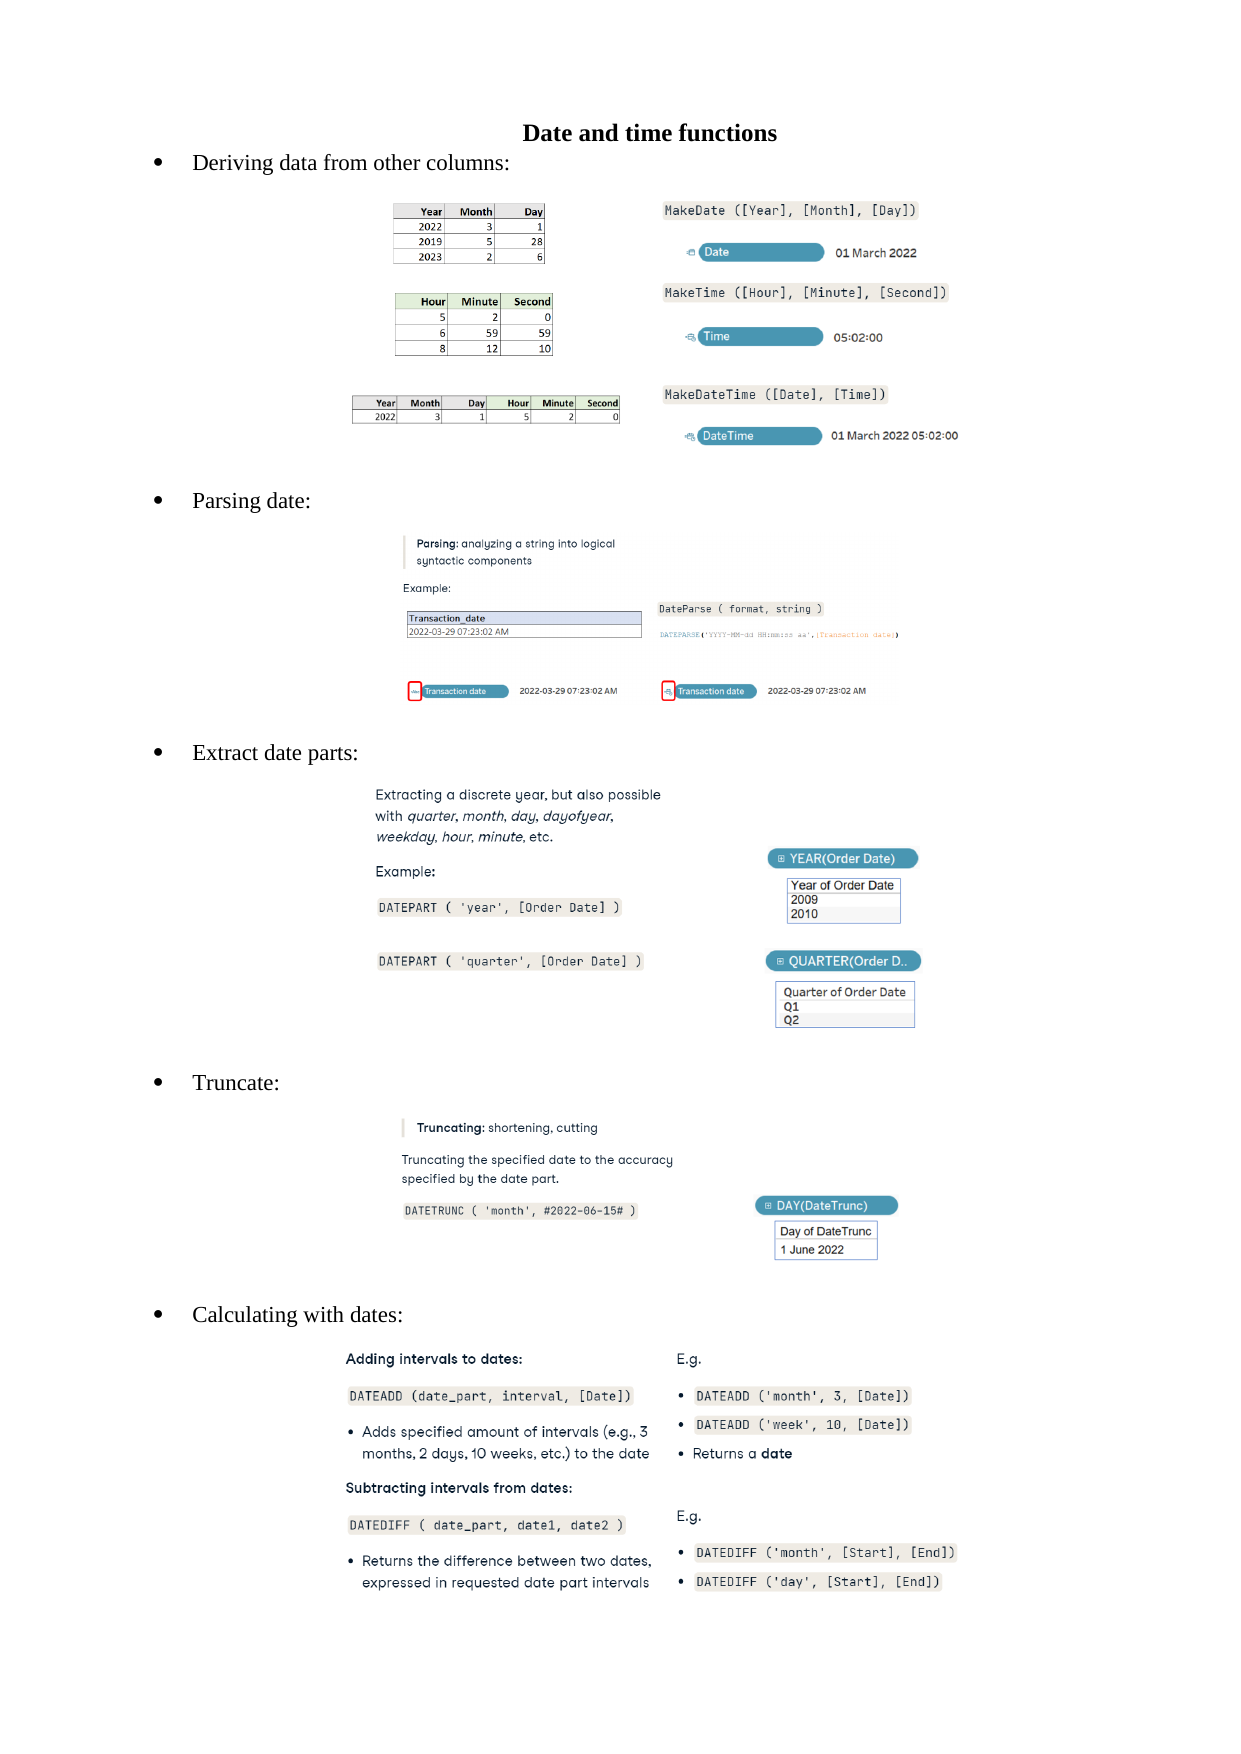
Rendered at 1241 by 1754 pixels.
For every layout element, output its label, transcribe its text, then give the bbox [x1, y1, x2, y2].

picture [399, 532, 900, 705]
list Truncate: [154, 1069, 1181, 1095]
picture [395, 1113, 904, 1267]
list Extract date parts: [154, 739, 1181, 766]
picture [372, 784, 927, 1035]
picture [340, 1346, 959, 1593]
list Calculating with dates: [154, 1301, 1181, 1327]
picture [322, 194, 977, 453]
list Deriving data from other columns: [154, 149, 1181, 176]
subtitle Date and time functions [118, 118, 1181, 147]
list Parsing date: [154, 487, 1181, 513]
